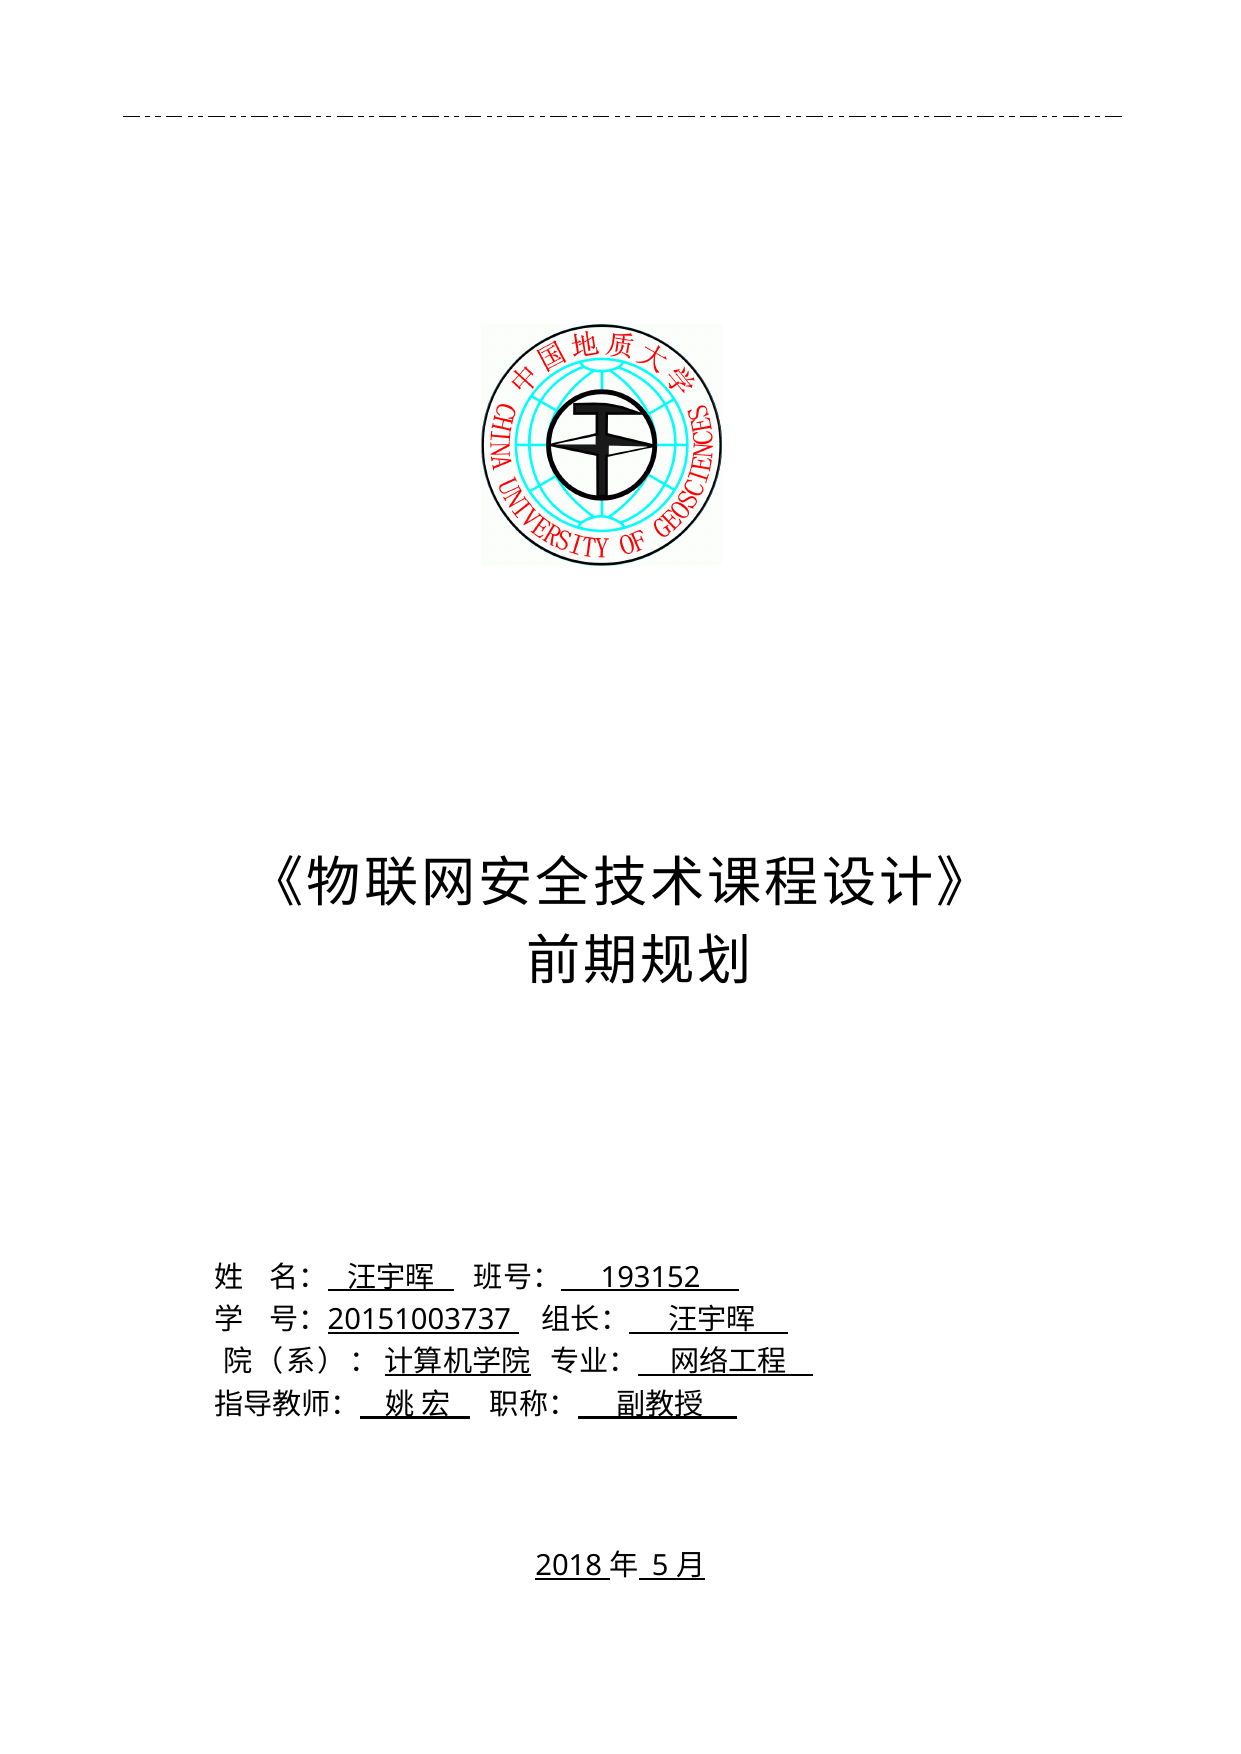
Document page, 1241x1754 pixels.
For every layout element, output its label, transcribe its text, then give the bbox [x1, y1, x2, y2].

picture [481, 324, 722, 566]
text 2018 年 5 月 [118, 1542, 1122, 1584]
text 学 号：20151003737 组长： 汪宇晖 [156, 1296, 1122, 1338]
text 指导教师： 姚 宏 职称： 副教授 [156, 1380, 1122, 1422]
text 前期规划 [156, 917, 1122, 995]
text 《物联网安全技术课程设计》 [118, 838, 1122, 917]
text 姓 名： 汪宇晖 班号： 193152 [156, 1253, 1122, 1296]
text 院（系）： 计算机学院 专业： 网络工程 [156, 1338, 1122, 1380]
